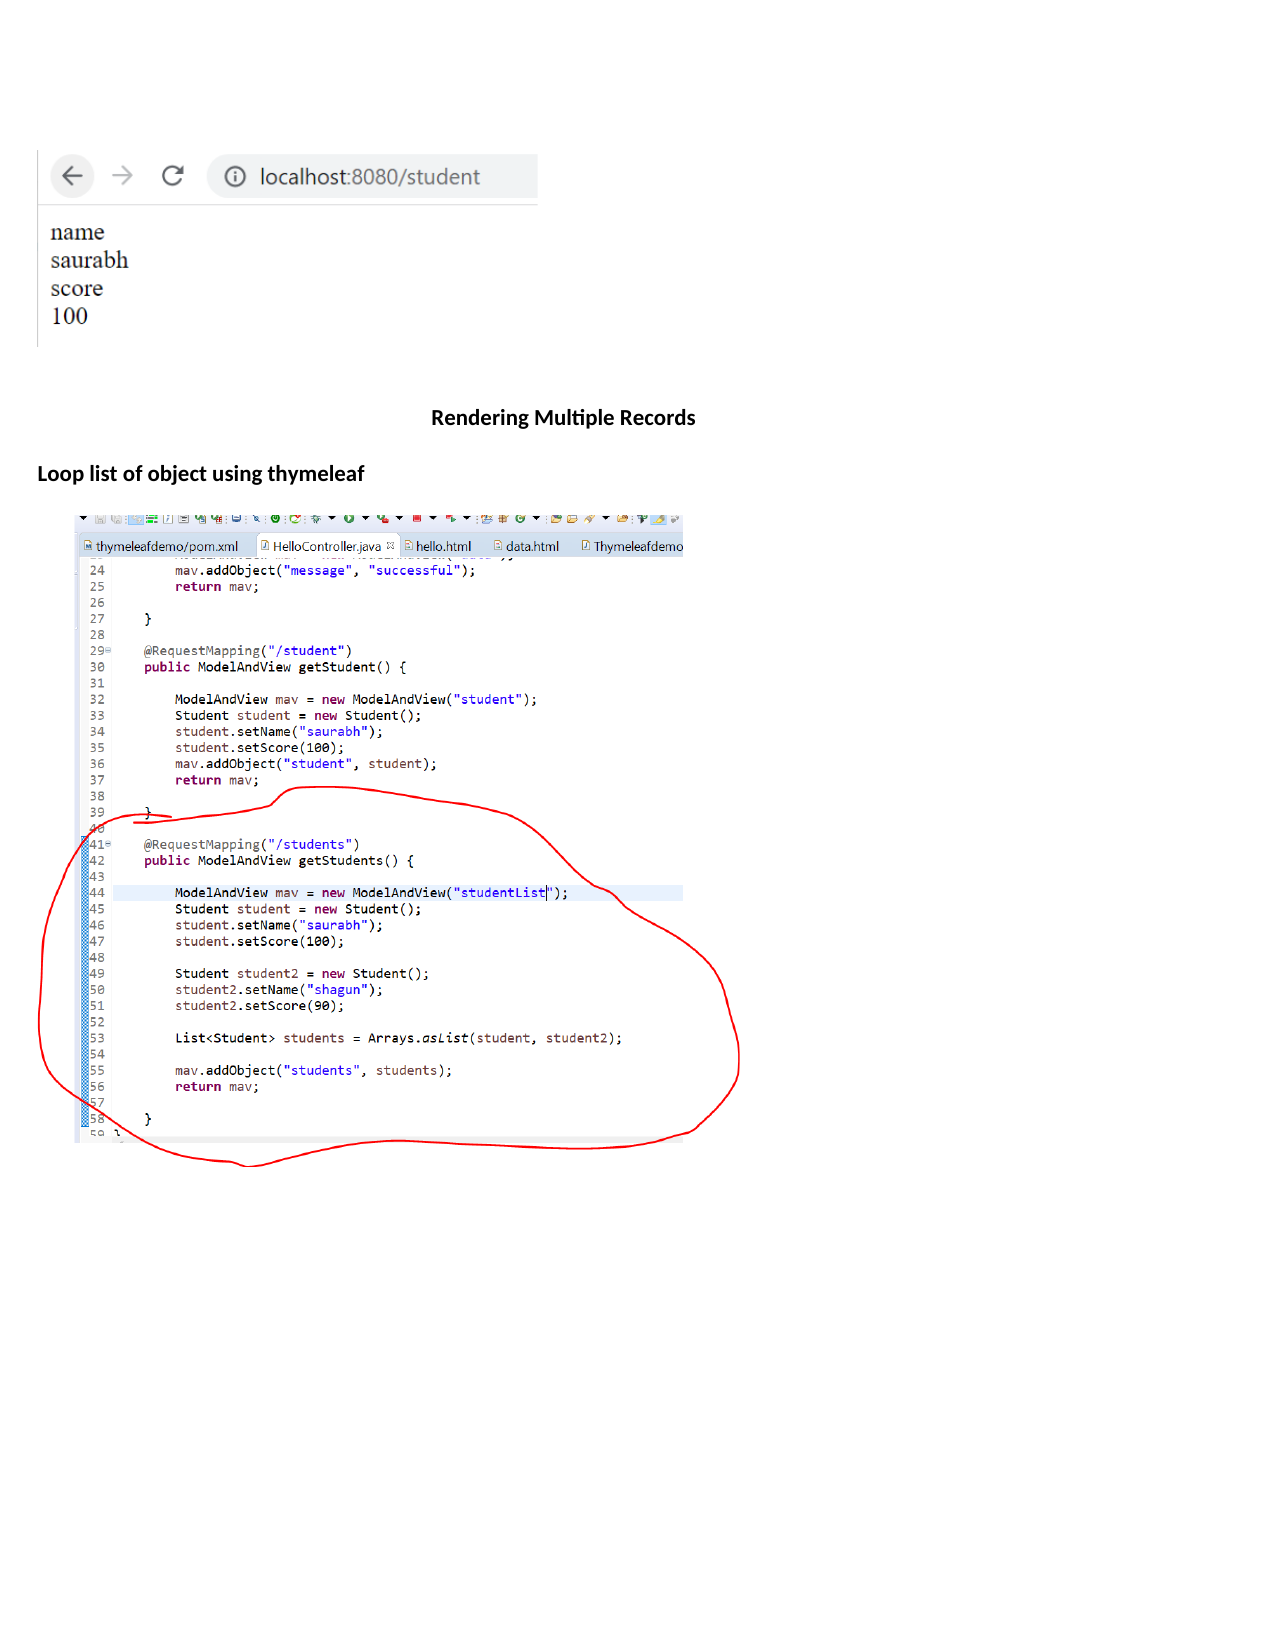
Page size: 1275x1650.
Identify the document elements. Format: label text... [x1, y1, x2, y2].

text Rendering Multiple Records [431, 403, 1219, 431]
picture [37, 150, 538, 347]
text Loop list of object using thymeleaf [37, 459, 1219, 487]
picture [37, 515, 740, 1167]
